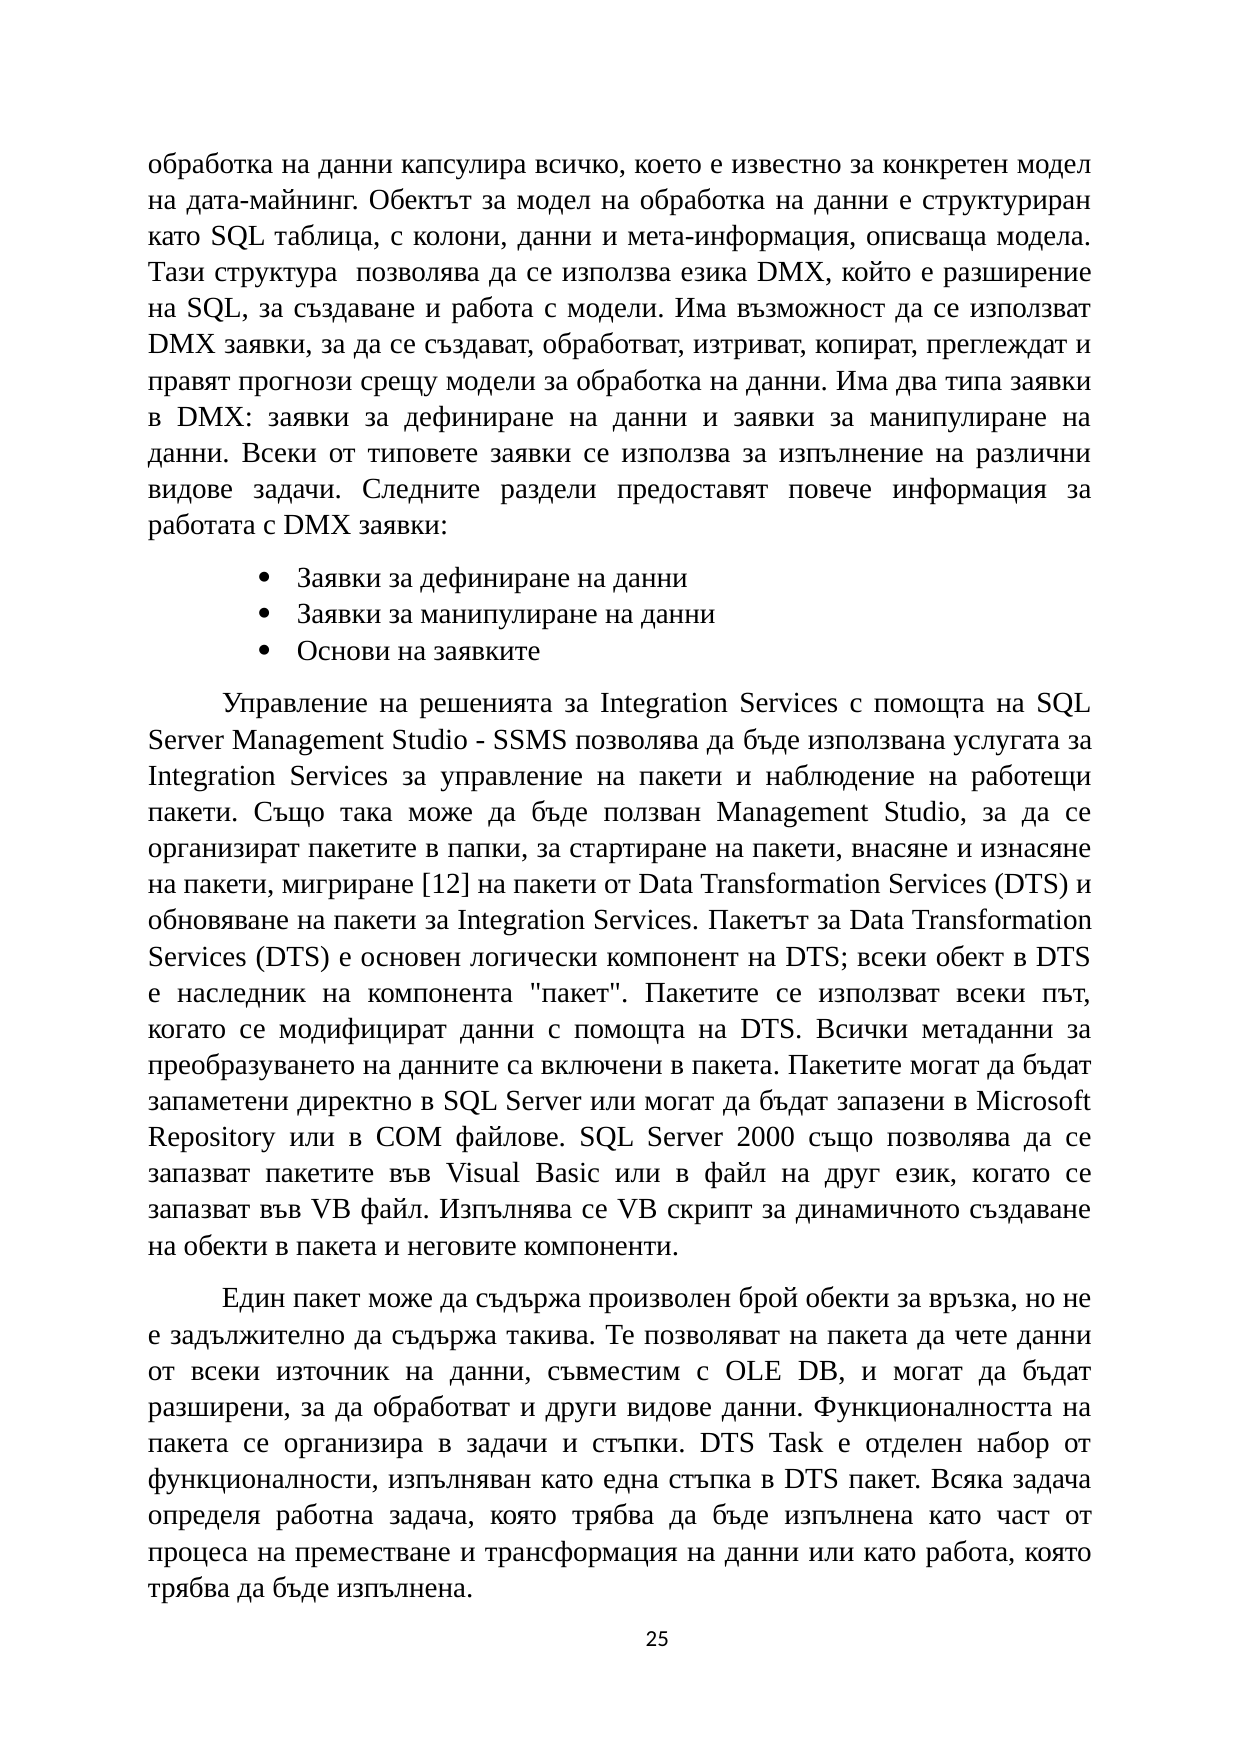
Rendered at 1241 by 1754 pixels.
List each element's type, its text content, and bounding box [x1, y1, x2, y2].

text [148, 1208, 1092, 1603]
list Основи на заявките [259, 1155, 1092, 1189]
list Заявки за манипулиране на данни [259, 1119, 1092, 1153]
list Заявки за дефиниране на данни [259, 1083, 1092, 1117]
text Спецификацията Microsoft OLE DB за обработка на данни в областта на дата-майнинг - възможностите за обработка на данни в Analysis Services са изградени в съответствие със спецификацията Microsoft OLE DB за обработка на данни в областта на дата-майнинг. Спецификацията Microsoft OLE DB за обработка на данни в областта на дата-майнинг дефинира, ч че това е структура, която съдържа информацията, определяща дата-майнинг модел и в същото време е език за създаване и работа с дата-майнинг модели. Спецификацията определя основата на дата-майнинга като виртуален обект за модела на обработка на данни. Обектът за модел на обработка на данни капсулира всичко, което е известно за конкретен модел на дата-майнинг. Обектът за модел на обработка на данни е структуриран като SQL таблица, с колони, данни и мета-информация, описваща модела. Тази структура позволява да се използва езика DMX, който е разширение на SQL, за създаване и работа с модели. Има възможност да се използват DMX заявки, за да се създават, обработват, изтриват, копират, преглеждат и правят прогнози срещу модели за обработка на данни. Има два типа заявки в DMX: заявки за дефиниране на данни и заявки за манипулиране на данни. Всеки от типовете заявки се използва за изпълнение на различни видове задачи. Следните раздели предоставят повече информация за работата с DMX заявки: [148, 343, 1092, 1064]
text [148, 146, 1092, 324]
